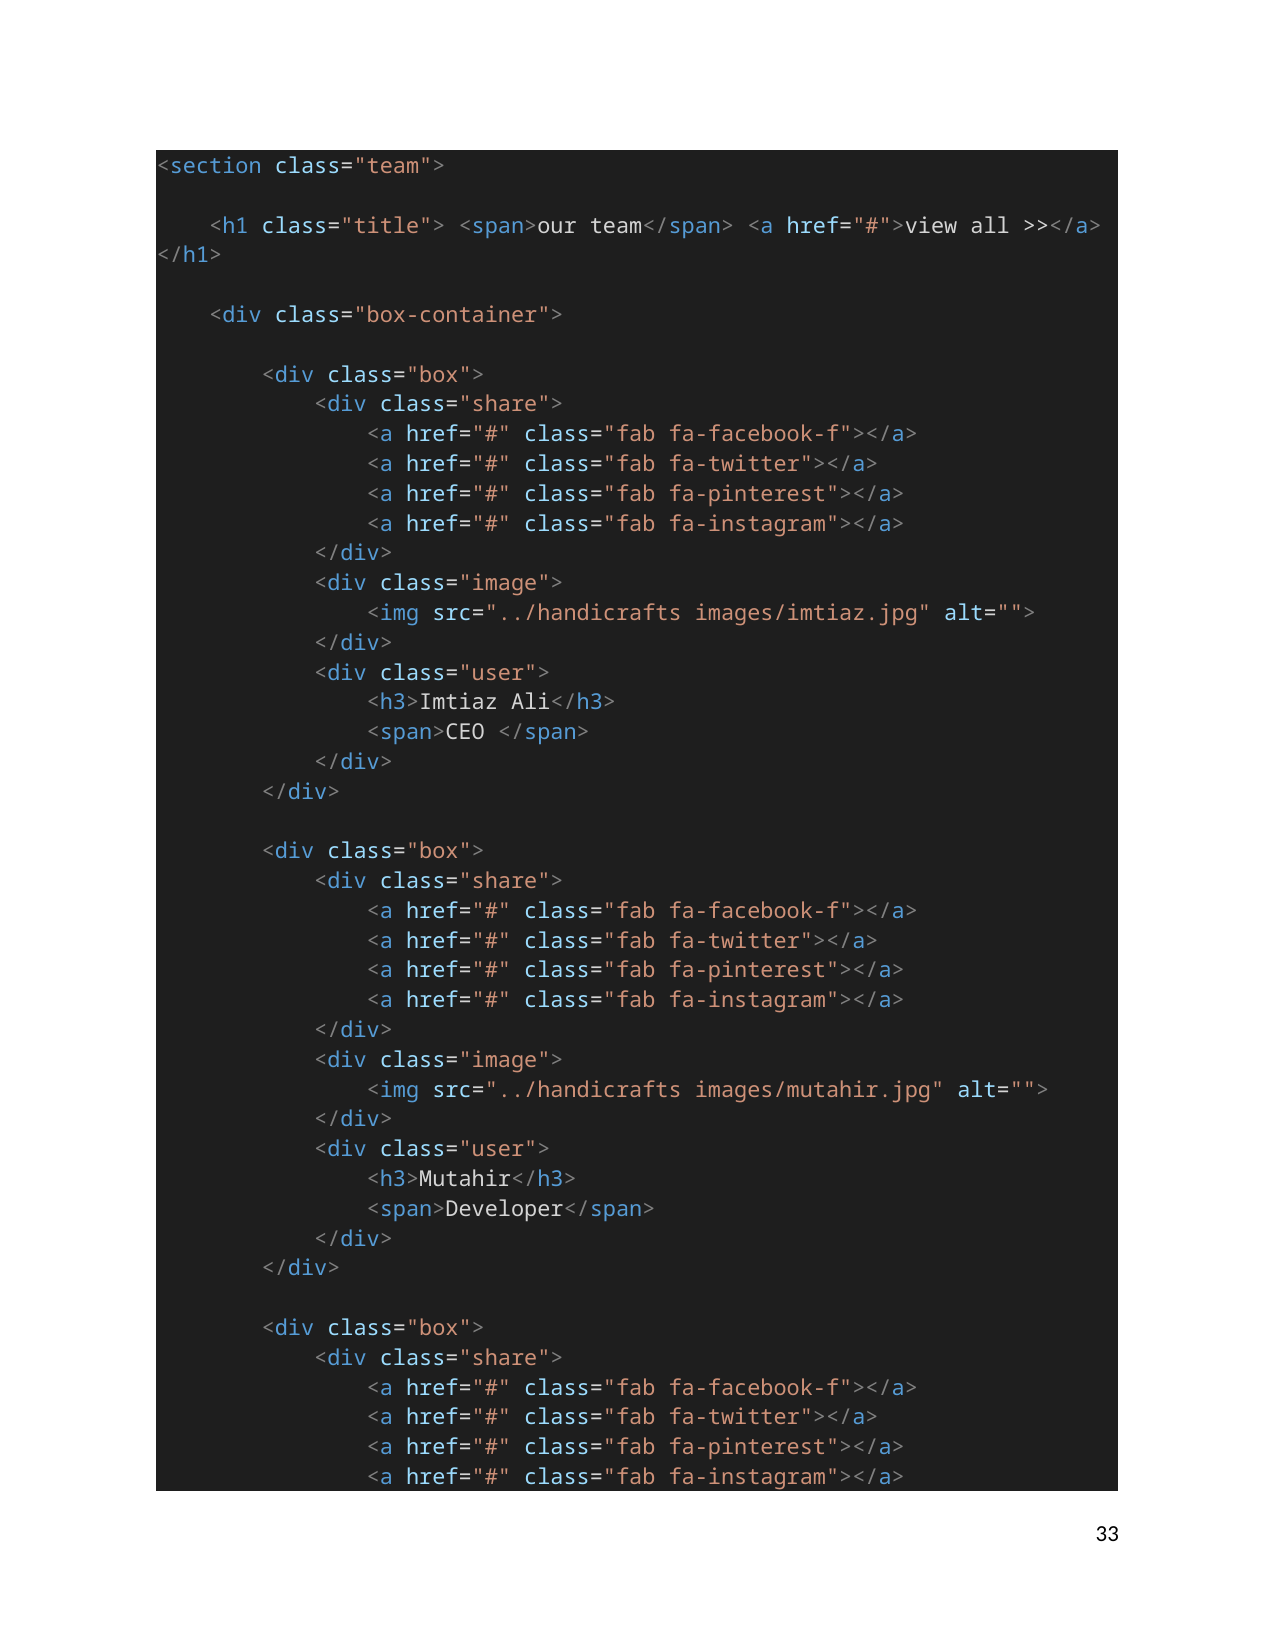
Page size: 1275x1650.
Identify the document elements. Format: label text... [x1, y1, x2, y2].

text <a href="#" class="fab fa-instagram"></a> [156, 507, 1118, 537]
text <h3>Mutahir</h3> [156, 1163, 1118, 1193]
text <span>Developer</span> [156, 1193, 1118, 1222]
text </div> [156, 776, 1118, 805]
text </div> [156, 1014, 1118, 1044]
text </div> [156, 1252, 1118, 1282]
text <div class="share"> [156, 1342, 1118, 1371]
text </div> [156, 1222, 1118, 1252]
text <a href="#" class="fab fa-instagram"></a> [156, 984, 1118, 1014]
text <div class="share"> [156, 865, 1118, 895]
text <img src="../handicrafts images/mutahir.jpg" alt=""> [156, 1073, 1118, 1103]
text <a href="#" class="fab fa-pinterest"></a> [156, 478, 1118, 507]
text <a href="#" class="fab fa-facebook-f"></a> [156, 895, 1118, 924]
text <a href="#" class="fab fa-twitter"></a> [156, 1401, 1118, 1431]
text <div class="image"> [156, 1044, 1118, 1073]
text <a href="#" class="fab fa-twitter"></a> [156, 924, 1118, 954]
text <div class="box"> [156, 835, 1118, 865]
text <h3>Imtiaz Ali</h3> [156, 686, 1118, 716]
text <a href="#" class="fab fa-twitter"></a> [156, 448, 1118, 478]
text <div class="box"> [156, 1312, 1118, 1342]
text <section class="team"> [156, 150, 1118, 180]
text <a href="#" class="fab fa-pinterest"></a> [156, 1431, 1118, 1461]
text <h1 class="title"> <span>our team</span> <a href="#">view all >></a> </h1> [156, 209, 1118, 269]
text <div class="image"> [156, 567, 1118, 597]
text <div class="user"> [156, 1133, 1118, 1163]
text <a href="#" class="fab fa-facebook-f"></a> [156, 1371, 1118, 1401]
text </div> [156, 746, 1118, 776]
text </div> [156, 627, 1118, 656]
text <span>CEO </span> [156, 716, 1118, 746]
text </div> [156, 1103, 1118, 1133]
text <a href="#" class="fab fa-facebook-f"></a> [156, 418, 1118, 448]
text </div> [156, 537, 1118, 567]
text <div class="box"> [156, 358, 1118, 388]
text <div class="user"> [156, 656, 1118, 686]
text <div class="share"> [156, 388, 1118, 418]
text <a href="#" class="fab fa-pinterest"></a> [156, 954, 1118, 984]
text <div class="box-container"> [156, 299, 1118, 329]
text <img src="../handicrafts images/imtiaz.jpg" alt=""> [156, 597, 1118, 627]
text <a href="#" class="fab fa-instagram"></a> [156, 1461, 1118, 1491]
